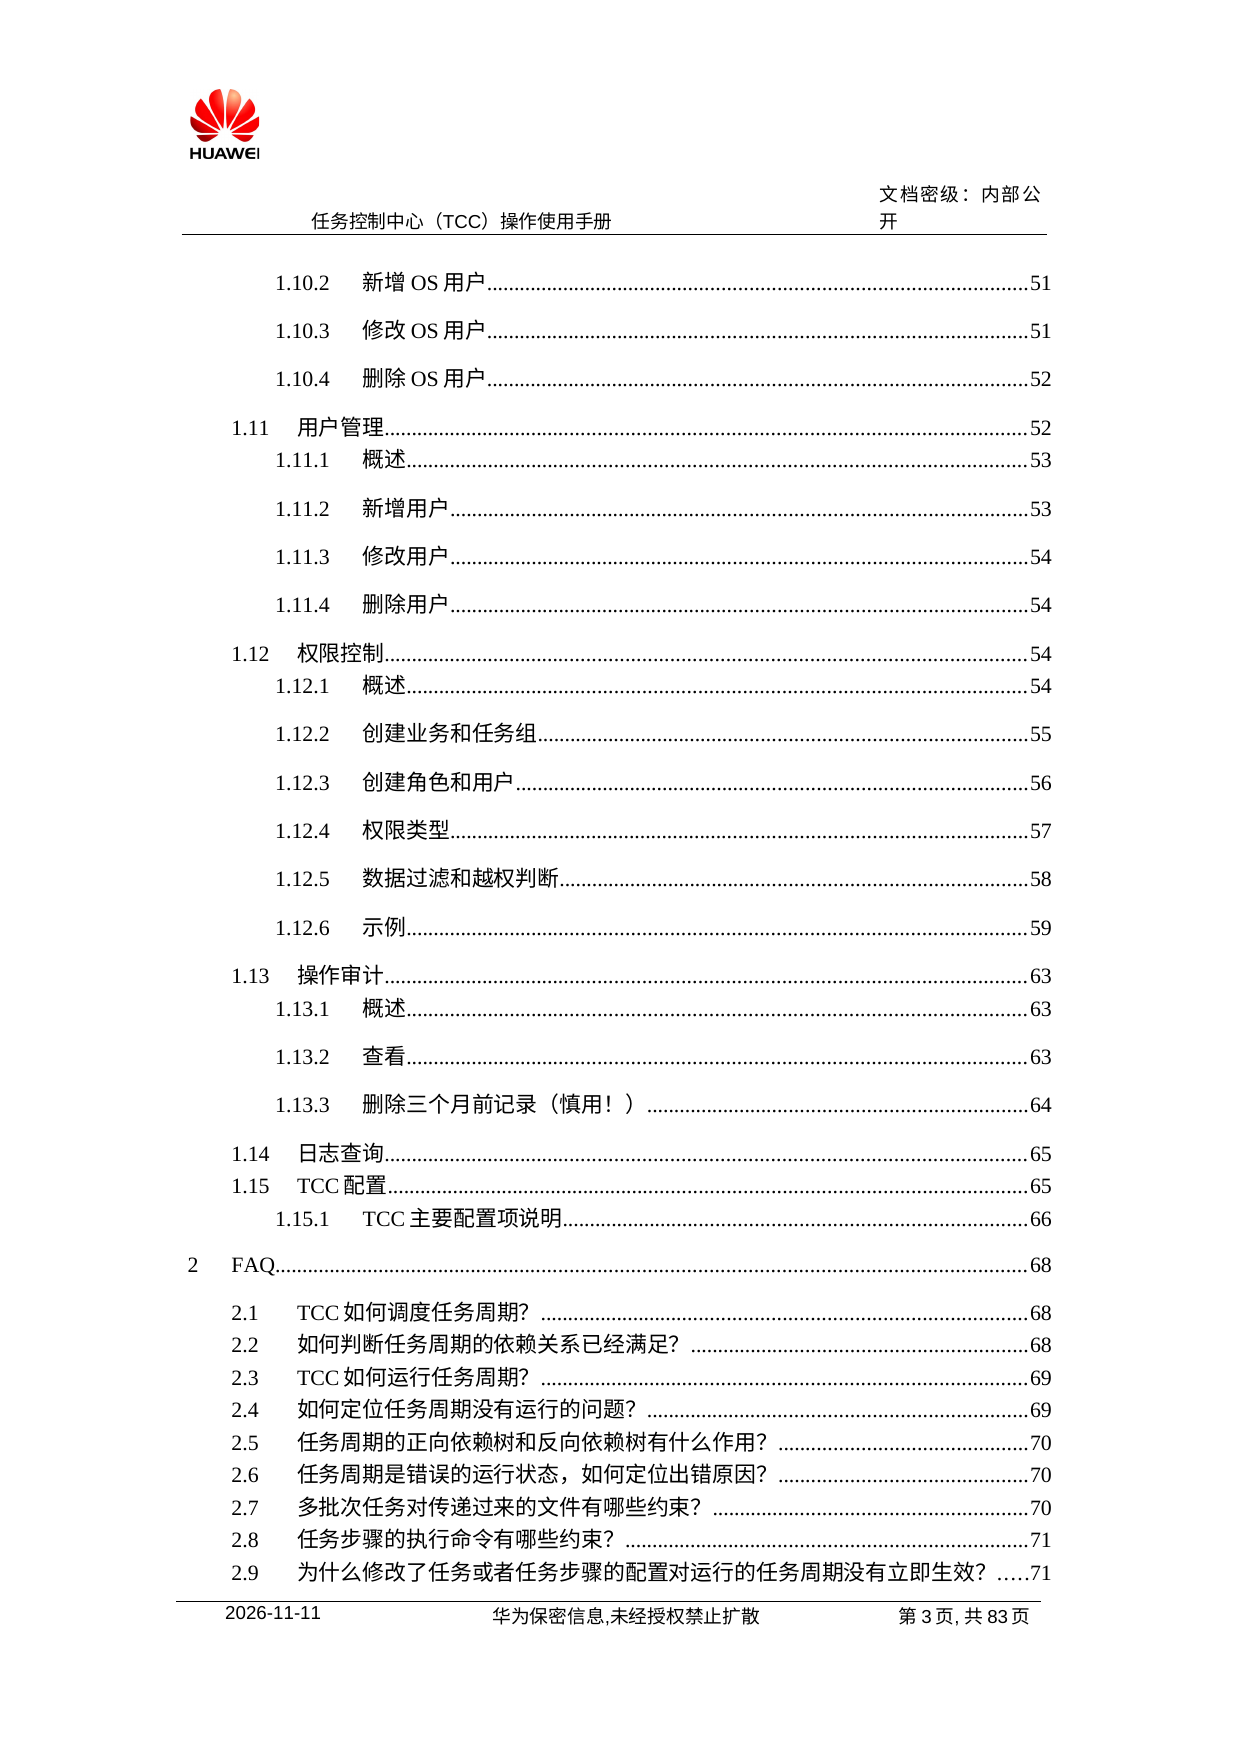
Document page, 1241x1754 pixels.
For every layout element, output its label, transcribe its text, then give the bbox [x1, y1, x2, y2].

text 1.12.3 创建角色和用户 56 [275, 764, 1053, 797]
text 2.6 任务周期是错误的运行状态，如何定位出错原因？ 70 [231, 1457, 1053, 1489]
text 1.13.3 删除三个月前记录（慎用！） 64 [275, 1087, 1053, 1119]
text 1.11.2 新增用户 53 [275, 490, 1053, 523]
text 2.1 TCC如何调度任务周期？ 68 [231, 1294, 1053, 1327]
text 1.12.2 创建业务和任务组 55 [275, 716, 1053, 748]
text 1.12.6 示例 59 [275, 909, 1053, 942]
text 1.15.1 TCC主要配置项说明 66 [275, 1200, 1053, 1233]
text 1.12.1 概述 54 [275, 668, 1053, 700]
text 1.13 操作审计 63 [231, 958, 1053, 990]
text 2.7 多批次任务对传递过来的文件有哪些约束？ 70 [231, 1489, 1053, 1522]
text 1.13.2 查看 63 [275, 1038, 1053, 1071]
text 1.11.4 删除用户 54 [275, 587, 1053, 619]
text 1.12 权限控制 54 [231, 635, 1053, 668]
text 2 FAQ 68 [187, 1248, 1053, 1281]
text 2.9 为什么修改了任务或者任务步骤的配置对运行的任务周期没有立即生效？ 71 [231, 1554, 1053, 1587]
text 1.15 TCC配置 65 [231, 1168, 1053, 1200]
text 1.10.2 新增OS用户 51 [275, 264, 1053, 297]
picture [190, 89, 260, 159]
text 1.12.4 权限类型 57 [275, 813, 1053, 845]
text 2.5 任务周期的正向依赖树和反向依赖树有什么作用？ 70 [231, 1424, 1053, 1457]
text 2.3 TCC如何运行任务周期？ 69 [231, 1359, 1053, 1392]
text 1.11 用户管理 52 [231, 409, 1053, 442]
text 1.10.3 修改OS用户 51 [275, 313, 1053, 345]
text 2.2 如何判断任务周期的依赖关系已经满足？ 68 [231, 1327, 1053, 1359]
text 2.8 任务步骤的执行命令有哪些约束？ 71 [231, 1522, 1053, 1554]
text 1.10.4 删除OS用户 52 [275, 361, 1053, 393]
text 1.11.1 概述 53 [275, 442, 1053, 474]
text 1.14 日志查询 65 [231, 1135, 1053, 1168]
text 2.4 如何定位任务周期没有运行的问题？ 69 [231, 1392, 1053, 1424]
text 1.12.5 数据过滤和越权判断 58 [275, 861, 1053, 893]
text 1.13.1 概述 63 [275, 990, 1053, 1023]
text 1.11.3 修改用户 54 [275, 538, 1053, 571]
